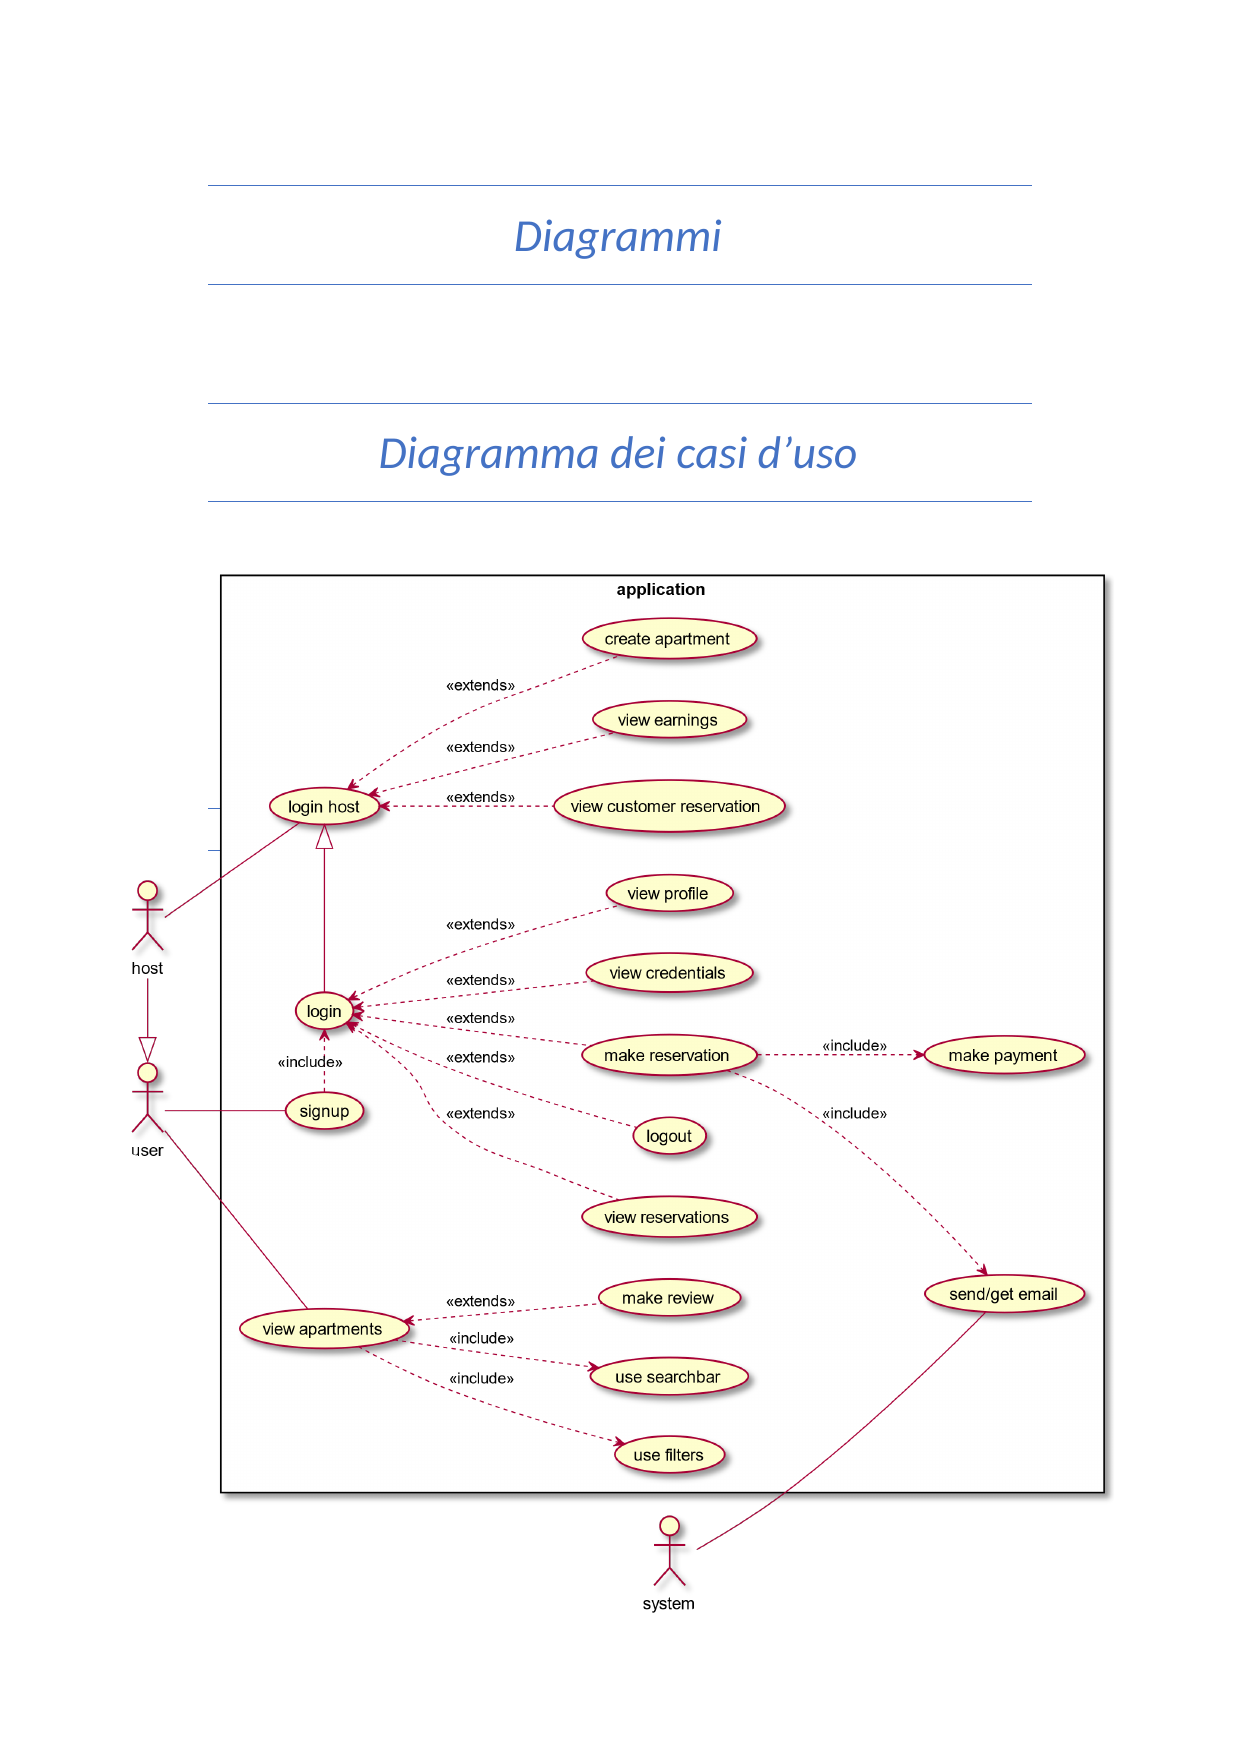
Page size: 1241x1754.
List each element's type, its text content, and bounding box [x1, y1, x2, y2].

picture [125, 563, 1113, 1614]
text Diagrammi [208, 186, 1032, 284]
text Diagramma dei casi d’uso [208, 404, 1032, 501]
